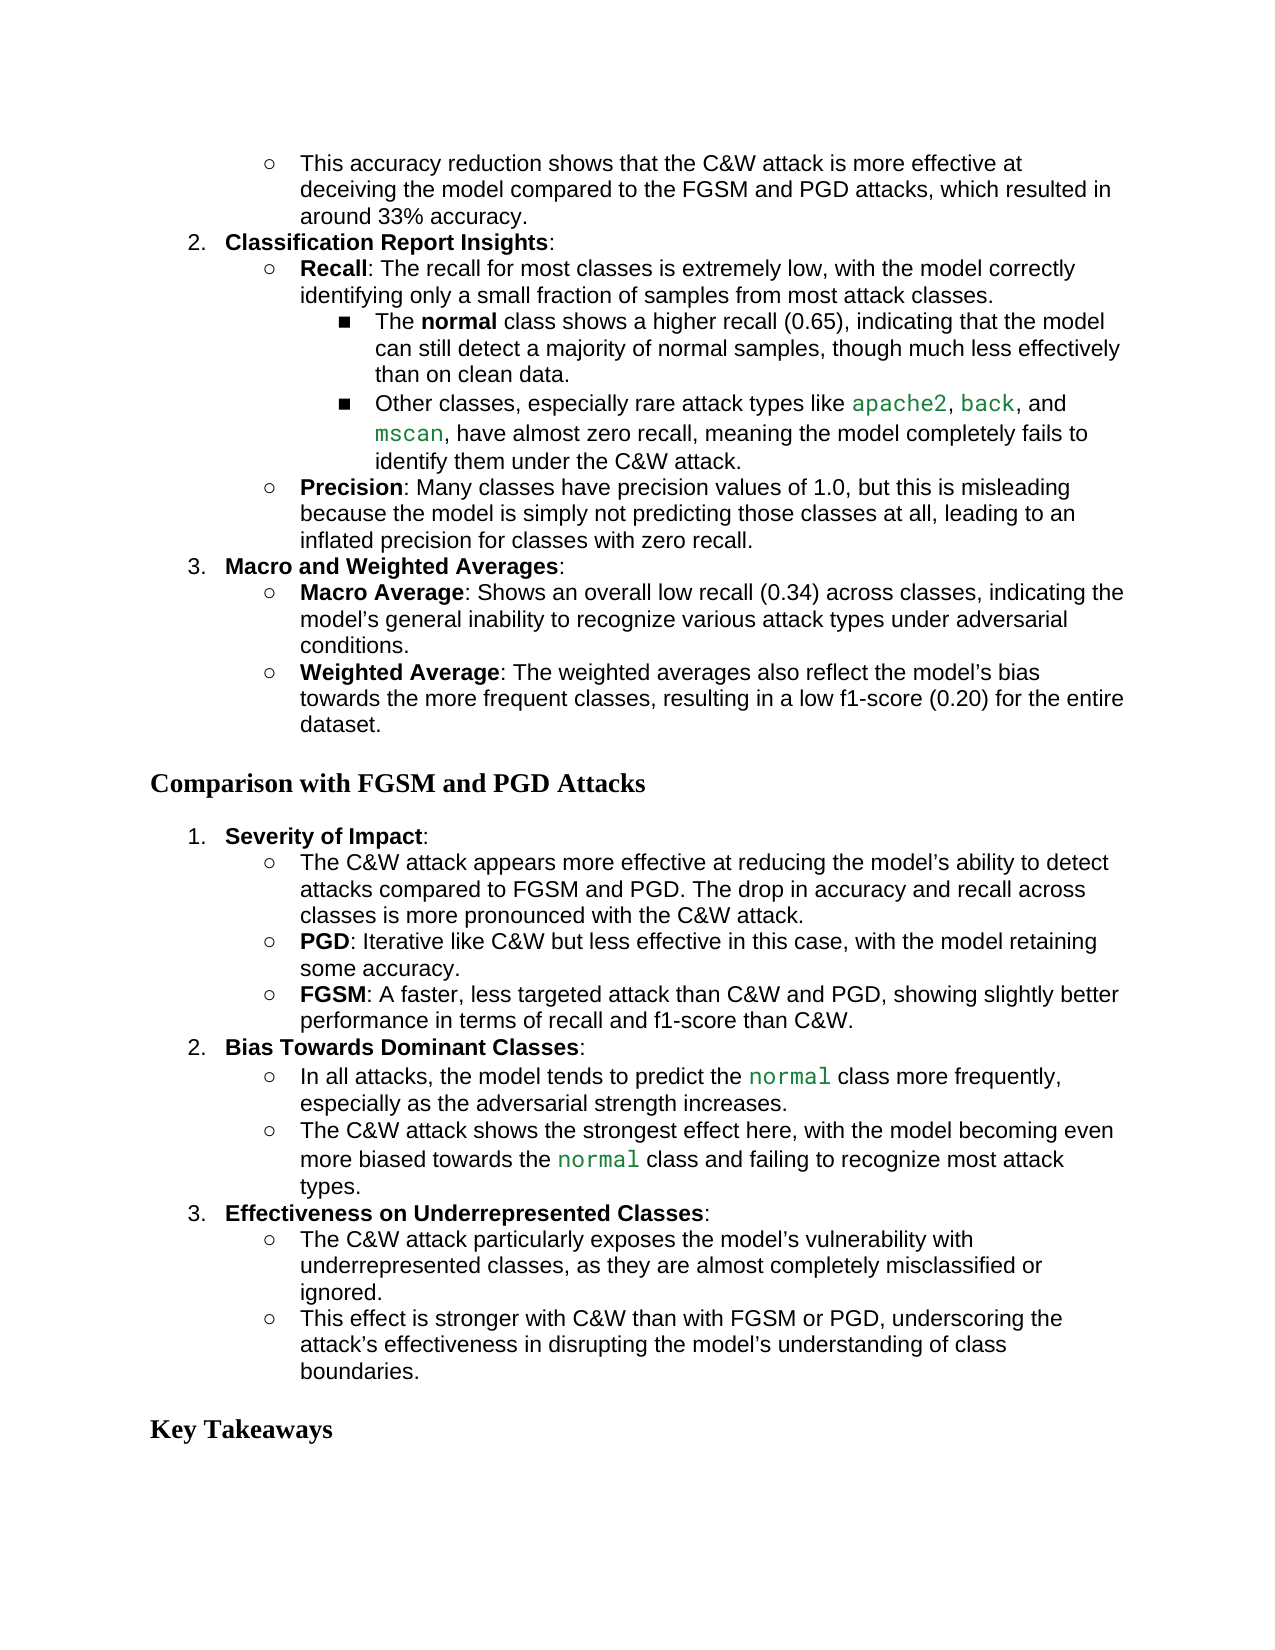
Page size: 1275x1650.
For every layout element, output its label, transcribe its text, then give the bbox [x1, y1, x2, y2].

subtitle Key Takeaways [150, 1413, 1125, 1444]
list In all attacks, the model tends to predict the normal class more frequently, especially as the adversarial strength increases. [262, 1060, 1125, 1117]
list This effect is stronger with C&W than with FGSM or PGD, underscoring the attack’s effectiveness in disrupting the model’s understanding of class boundaries. [262, 1305, 1125, 1384]
list Precision: Many classes have precision values of 1.0, but this is misleading because the model is simply not predicting those classes at all, leading to an inflated precision for classes with zero recall. [262, 474, 1125, 553]
list Bias Towards Dominant Classes: [187, 1034, 1125, 1060]
list Effectiveness on Underrepresented Classes: [187, 1199, 1125, 1226]
list The normal class shows a higher recall (0.65), indicating that the model can still detect a majority of normal samples, though much less effectively than on clean data. [337, 308, 1125, 387]
list This accuracy reduction shows that the C&W attack is more effective at deceiving the model compared to the FGSM and PGD attacks, which resulted in around 33% accuracy. [262, 150, 1125, 229]
list Other classes, especially rare attack types like apache2, back, and mscan, have almost zero recall, meaning the model completely fails to identify them under the C&W attack. [337, 387, 1125, 474]
list The C&W attack shows the strongest effect here, with the model becoming even more biased towards the normal class and failing to recognize most attack types. [262, 1117, 1125, 1199]
list Severity of Impact: [187, 823, 1125, 849]
list The C&W attack particularly exposes the model’s vulnerability with underrepresented classes, as they are almost completely misclassified or ignored. [262, 1226, 1125, 1305]
list Weighted Average: The weighted averages also reflect the model’s bias towards the more frequent classes, resulting in a low f1-score (0.20) for the entire dataset. [262, 658, 1125, 737]
list FGSM: A faster, less targeted attack than C&W and PGD, showing slightly better performance in terms of recall and f1-score than C&W. [262, 981, 1125, 1034]
list Macro and Weighted Averages: [187, 553, 1125, 579]
list The C&W attack appears more effective at reducing the model’s ability to detect attacks compared to FGSM and PGD. The drop in accuracy and recall across classes is more pronounced with the C&W attack. [262, 849, 1125, 928]
list Classification Report Insights: [187, 229, 1125, 255]
list Recall: The recall for most classes is extremely low, with the model correctly identifying only a small fraction of samples from most attack classes. [262, 255, 1125, 308]
list PGD: Iterative like C&W but less effective in this case, with the model retaining some accuracy. [262, 928, 1125, 981]
list Macro Average: Shows an overall low recall (0.34) across classes, indicating the model’s general inability to recognize various attack types under adversarial conditions. [262, 579, 1125, 658]
subtitle Comparison with FGSM and PGD Attacks [150, 767, 1125, 798]
